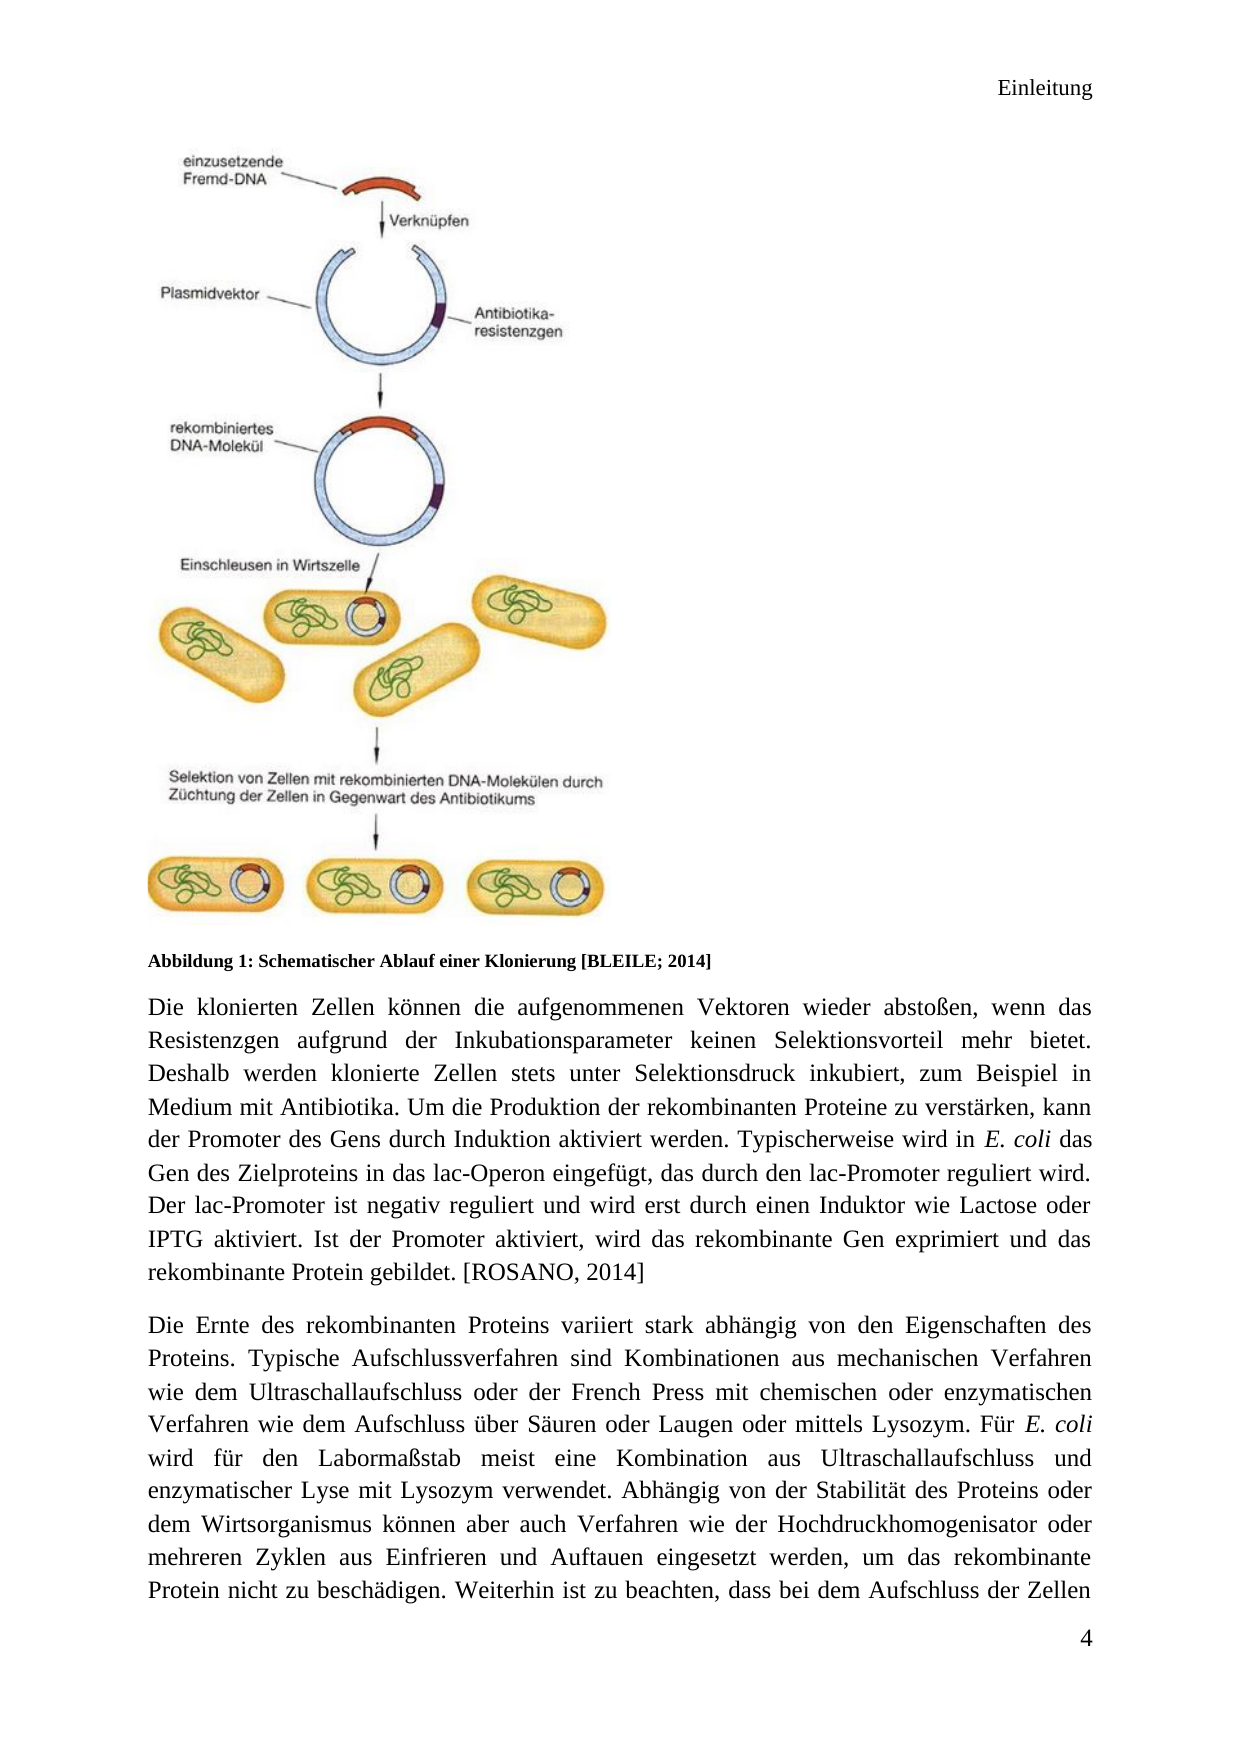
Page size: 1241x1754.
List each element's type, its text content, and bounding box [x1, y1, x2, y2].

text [148, 1311, 1093, 1603]
text Die klonierten Zellen können die aufgenommenen Vektoren wieder abstoßen, wenn das Resistenzgen aufgrund der Inkubationsparameter keinen Selektionsvorteil mehr bietet. Deshalb werden klonierte Zellen stets unter Selektionsdruck inkubiert, zum Beispiel in Medium mit Antibiotika. Um die Produktion der rekombinanten Proteine zu verstärken, kann der Promoter des Gens durch Induktion aktiviert werden. Typischerweise wird in E. coli das Gen des Zielproteins in das lac-Operon eingefügt, das durch den lac-Promoter reguliert wird. Der lac-Promoter ist negativ reguliert und wird erst durch einen Induktor wie Lactose oder IPTG aktiviert. Ist der Promoter aktiviert, wird das rekombinante Gen exprimiert und das rekombinante Protein gebildet. [ROSANO, 2014] [148, 992, 1093, 1285]
picture [147, 147, 611, 925]
